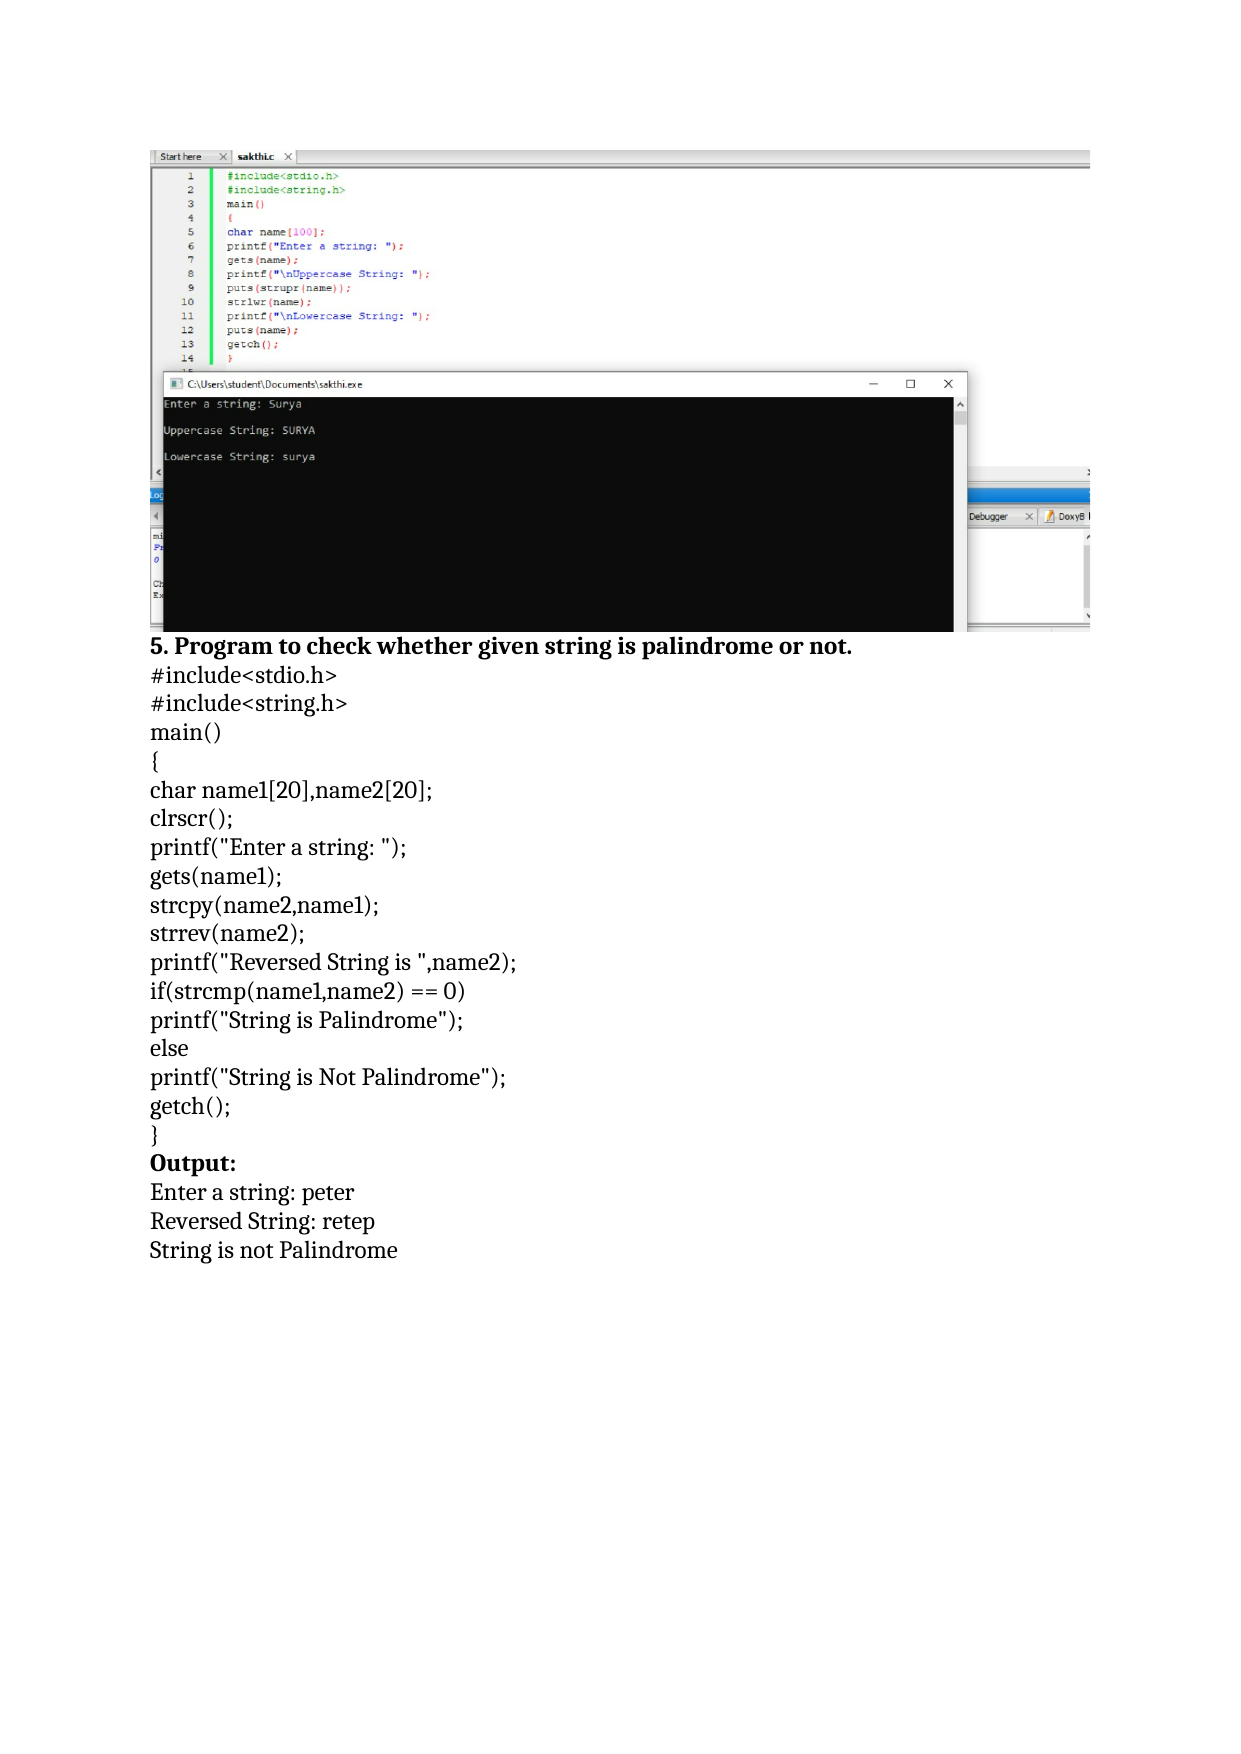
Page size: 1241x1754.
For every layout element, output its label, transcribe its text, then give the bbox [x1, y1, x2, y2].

text Enter a string: peter [150, 1178, 1090, 1207]
text String is not Palindrome [150, 1236, 1090, 1264]
text printf("Enter a string: "); [150, 833, 1090, 862]
text getch(); [150, 1092, 1090, 1121]
picture [150, 150, 1091, 632]
text strrev(name2); [150, 919, 1090, 948]
text main() [150, 718, 1090, 747]
text } [150, 1121, 1090, 1149]
text 5. Program to check whether given string is palindrome or not. [150, 632, 1090, 661]
text if(strcmp(name1,name2) == 0) [150, 977, 1090, 1006]
text clrscr(); [150, 804, 1090, 833]
text char name1[20],name2[20]; [150, 776, 1090, 804]
text else [150, 1034, 1090, 1063]
text { [150, 747, 1090, 776]
text printf("Reversed String is ",name2); [150, 948, 1090, 977]
text strcpy(name2,name1); [150, 891, 1090, 919]
text gets(name1); [150, 862, 1090, 891]
text Output: [150, 1149, 1090, 1178]
text printf("String is Not Palindrome"); [150, 1063, 1090, 1092]
text printf("String is Palindrome"); [150, 1006, 1090, 1034]
text Reversed String: retep [150, 1207, 1090, 1236]
text #include<stdio.h> [150, 661, 1090, 689]
text #include<string.h> [150, 689, 1090, 718]
